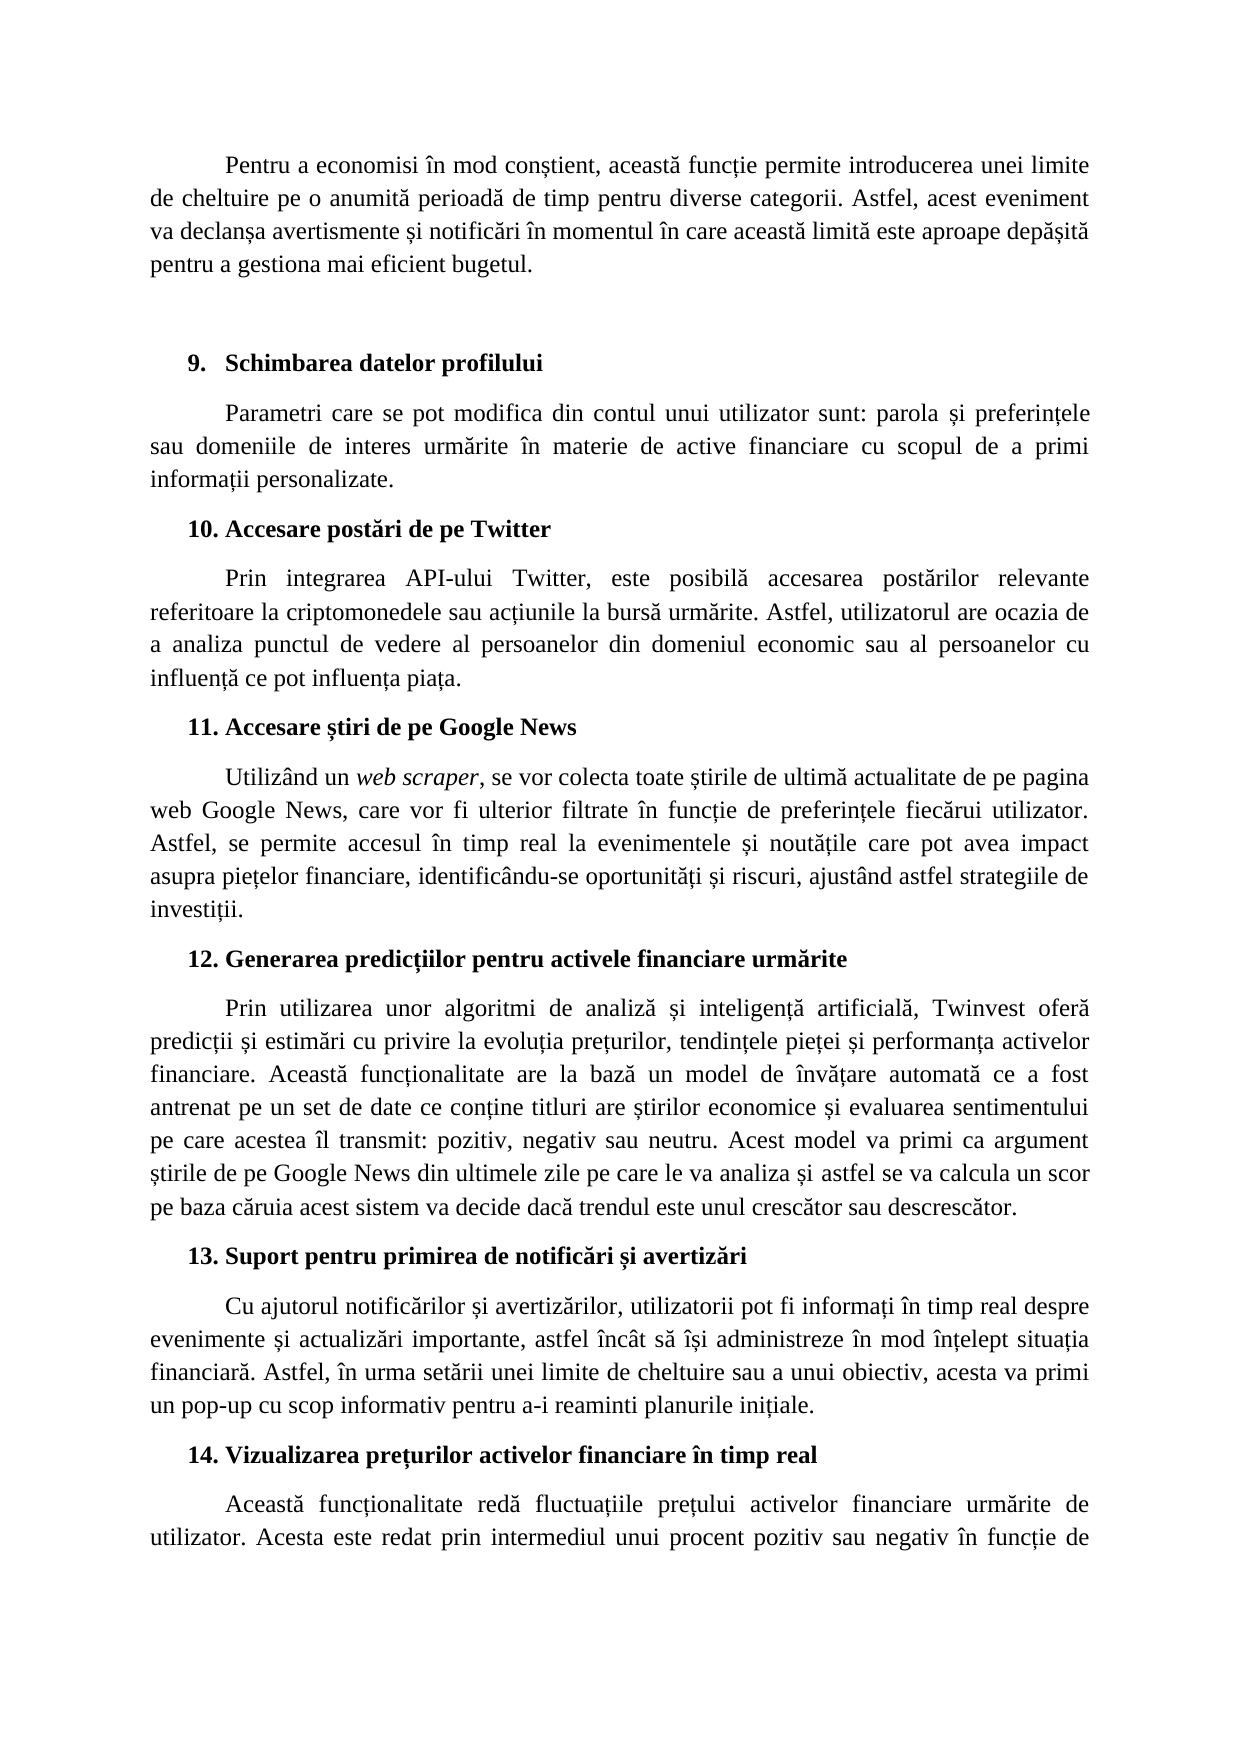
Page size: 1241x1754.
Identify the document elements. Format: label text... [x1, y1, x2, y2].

text Prin utilizarea unor algoritmi de analiză și inteligență artificială, Twinvest oferă predicții și estimări cu privire la evoluția prețurilor, tendințele pieței și performanța activelor financiare. Această funcționalitate are la bază un model de învățare automată ce a fost antrenat pe un set de date ce conține titluri are știrilor economice și evaluarea sentimentului pe care acestea îl transmit: pozitiv, negativ sau neutru. Acest model va primi ca argument știrile de pe Google News din ultimele zile pe care le va analiza și astfel se va calcula un scor pe baza căruia acest sistem va decide dacă trendul este unul crescător sau descrescător. [150, 993, 1090, 1220]
text Parametri care se pot modifica din contul unui utilizator sunt: parola și preferințele sau domeniile de interes urmărite în materie de active financiare cu scopul de a primi informații personalizate. [150, 398, 1090, 493]
list Accesare postări de pe Twitter [187, 514, 1090, 543]
text Prin integrarea API-ului Twitter, este posibilă accesarea postărilor relevante referitoare la criptomonedele sau acțiunile la bursă urmărite. Astfel, utilizatorul are ocazia de a analiza punctul de vedere al persoanelor din domeniul economic sau al persoanelor cu influență ce pot influența piața. [150, 563, 1090, 691]
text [150, 1489, 1090, 1551]
list Schimbarea datelor profilului [187, 348, 1090, 377]
text Utilizând un web scraper, se vor colecta toate știrile de ultimă actualitate de pe pagina web Google News, care vor fi ulterior filtrate în funcție de preferințele fiecărui utilizator. Astfel, se permite accesul în timp real la evenimentele și noutățile care pot avea impact asupra piețelor financiare, identificându-se oportunități și riscuri, ajustând astfel strategiile de investiții. [150, 762, 1090, 923]
text Cu ajutorul notificărilor și avertizărilor, utilizatorii pot fi informați în timp real despre evenimente și actualizări importante, astfel încât să își administreze în mod înțelept situația financiară. Astfel, în urma setării unei limite de cheltuire sau a unui obiectiv, acesta va primi un pop-up cu scop informativ pentru a-i reaminti planurile inițiale. [150, 1291, 1090, 1419]
list Vizualizarea prețurilor activelor financiare în timp real [187, 1440, 1090, 1468]
list Generarea predicțiilor pentru activele financiare urmărite [187, 944, 1090, 972]
list Accesare știri de pe Google News [187, 712, 1090, 741]
list Suport pentru primirea de notificări și avertizări [187, 1241, 1090, 1270]
text Pentru a economisi în mod conștient, această funcție permite introducerea unei limite de cheltuire pe o anumită perioadă de timp pentru diverse categorii. Astfel, acest eveniment va declanșa avertismente și notificări în momentul în care această limită este aproape depășită pentru a gestiona mai eficient bugetul. [150, 150, 1090, 278]
